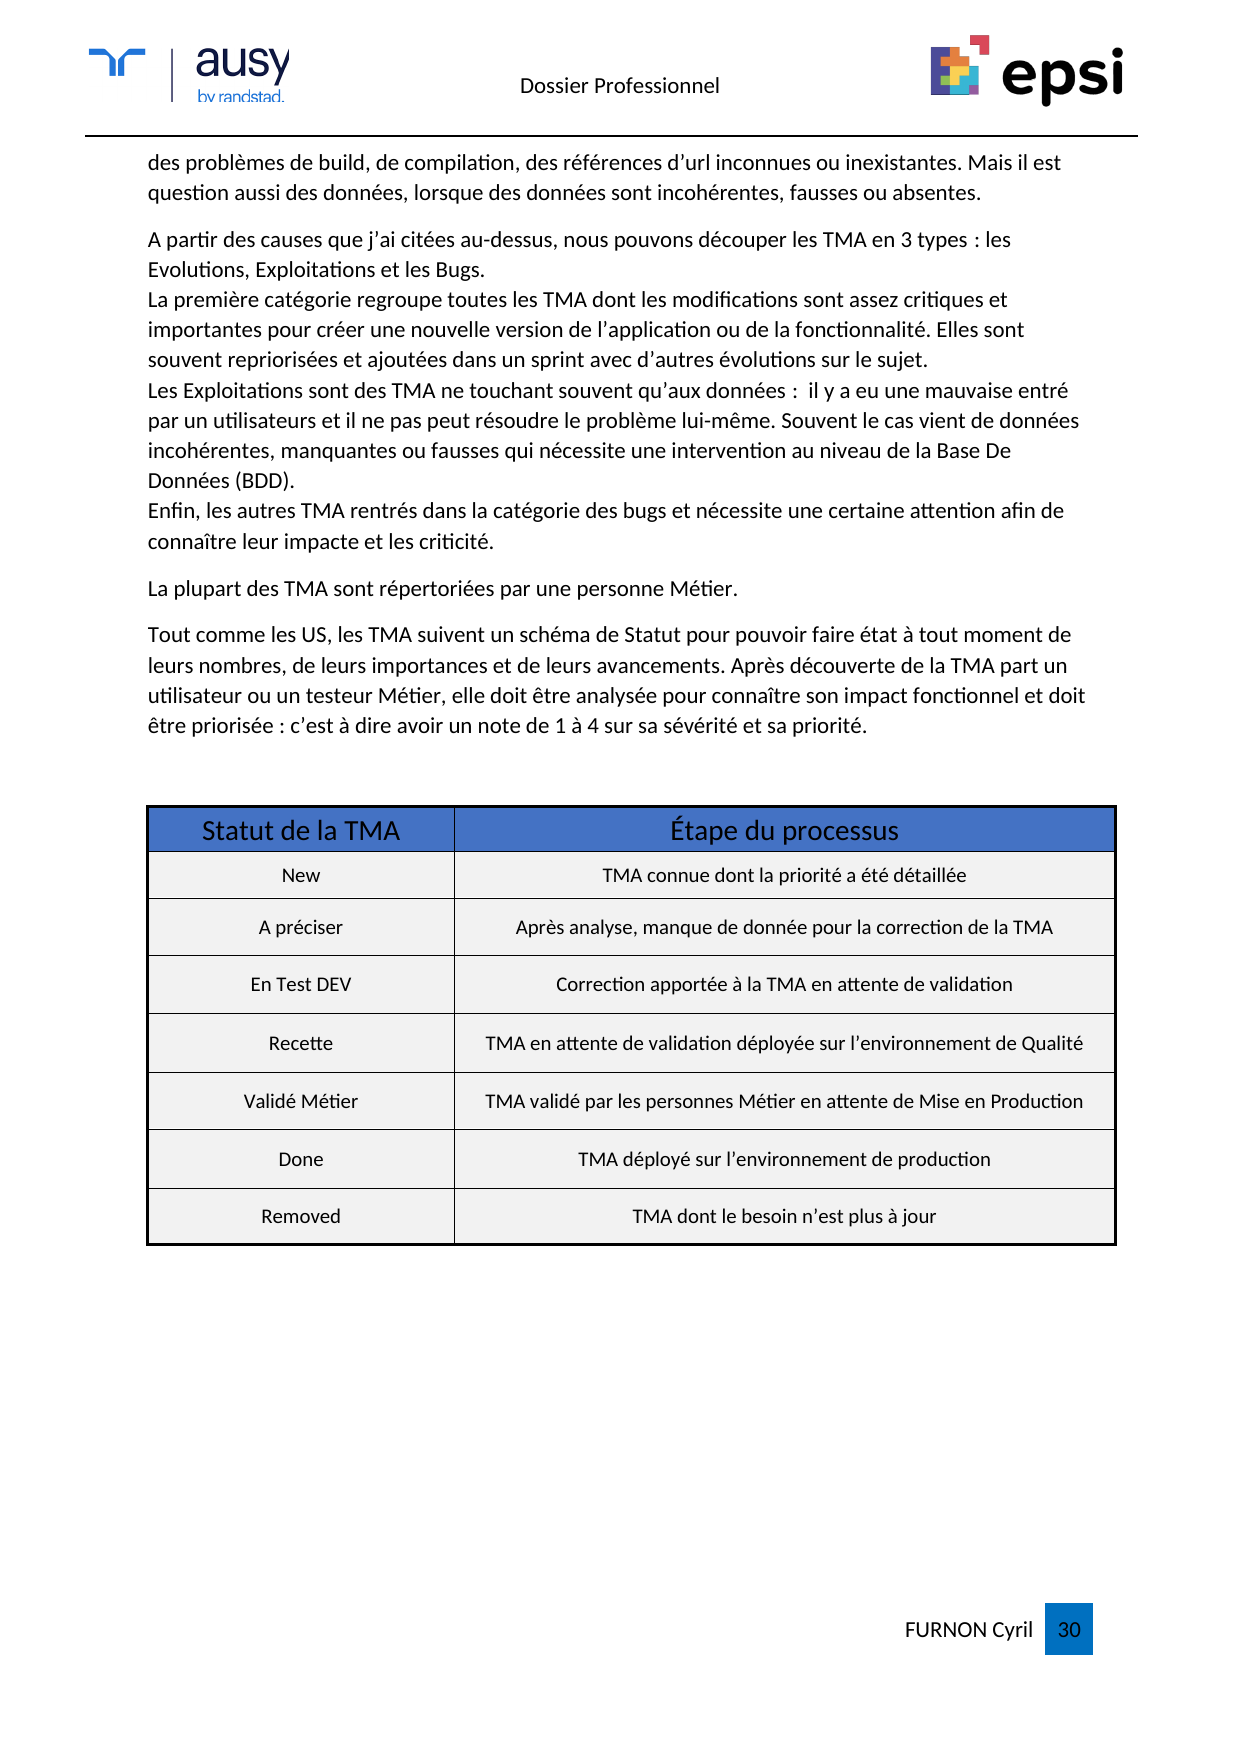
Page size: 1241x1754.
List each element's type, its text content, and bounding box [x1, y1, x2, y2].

table_cell Done [149, 1130, 454, 1188]
table_cell Removed [149, 1189, 454, 1243]
table_cell TMA validé par les personnes Métier en attente de Mise en Production [455, 1073, 1114, 1128]
text La plupart des TMA sont répertoriées par une personne Métier. [148, 574, 1093, 602]
picture [88, 48, 289, 102]
table_cell Recette [149, 1014, 454, 1072]
table_cell TMA dont le besoin n’est plus à jour [455, 1189, 1114, 1243]
table_cell Correction apportée à la TMA en attente de validation [455, 956, 1114, 1013]
table_cell Validé Métier [149, 1073, 454, 1128]
table_cell TMA déployé sur l’environnement de production [455, 1130, 1114, 1188]
text A partir des causes que j’ai citées au-dessus, nous pouvons découper les TMA en 3 types : les Evolutions, Exploitations et les Bugs. La première catégorie regroupe toutes les TMA dont les modifications sont assez critiques et importantes pour créer une nouvelle version de l’application ou de la fonctionnalité. Elles sont souvent repriorisées et ajoutées dans un sprint avec d’autres évolutions sur le sujet. Les Exploitations sont des TMA ne touchant souvent qu’aux données : il y a eu une mauvaise entré par un utilisateurs et il ne pas peut résoudre le problème lui-même. Souvent le cas vient de données incohérentes, manquantes ou fausses qui nécessite une intervention au niveau de la Base De Données (BDD). Enfin, les autres TMA rentrés dans la catégorie des bugs et nécessite une certaine attention afin de connaître leur impacte et les criticité. [148, 225, 1093, 555]
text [148, 148, 1093, 206]
text Tout comme les US, les TMA suivent un schéma de Statut pour pouvoir faire état à tout moment de leurs nombres, de leurs importances et de leurs avancements. Après découverte de la TMA part un utilisateur ou un testeur Métier, elle doit être analysée pour connaître son impact fonctionnel et doit être priorisée : c’est à dire avoir un note de 1 à 4 sur sa sévérité et sa priorité. [148, 621, 1093, 739]
table_cell New [149, 852, 454, 897]
table_cell A préciser [149, 899, 454, 955]
table_cell TMA en attente de validation déployée sur l’environnement de Qualité [455, 1014, 1114, 1072]
table_cell TMA connue dont la priorité a été détaillée [455, 852, 1114, 897]
table_header Étape du processus [455, 808, 1114, 851]
table_cell En Test DEV [149, 956, 454, 1013]
table_header Statut de la TMA [149, 808, 454, 851]
table_cell Après analyse, manque de donnée pour la correction de la TMA [455, 899, 1114, 955]
